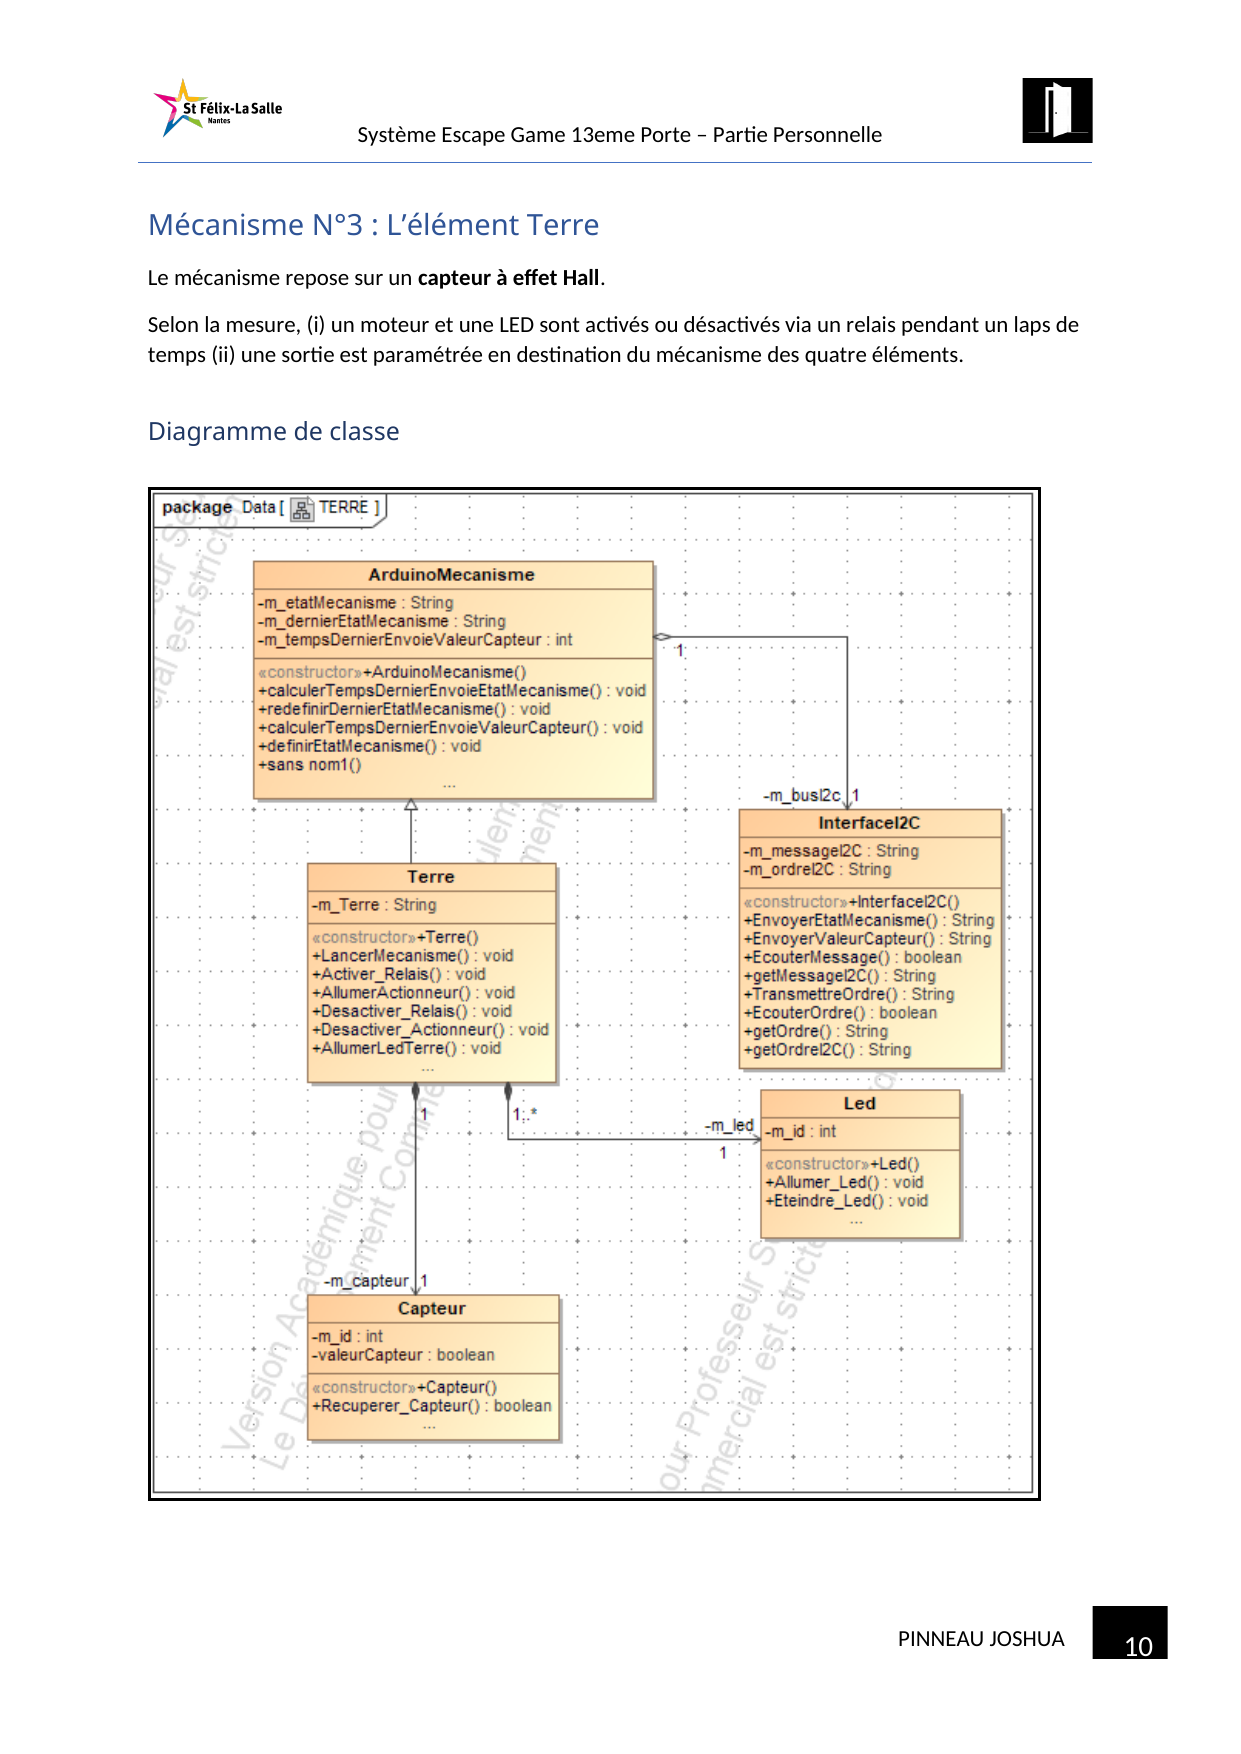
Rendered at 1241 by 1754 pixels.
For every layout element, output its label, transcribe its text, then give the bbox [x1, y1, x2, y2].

picture [147, 73, 290, 142]
picture [1022, 78, 1093, 143]
picture [151, 490, 1038, 1498]
text Le mécanisme repose sur un capteur à effet Hall. [148, 263, 1092, 291]
text Mécanisme N°3 : L’élément Terre [148, 204, 1092, 243]
